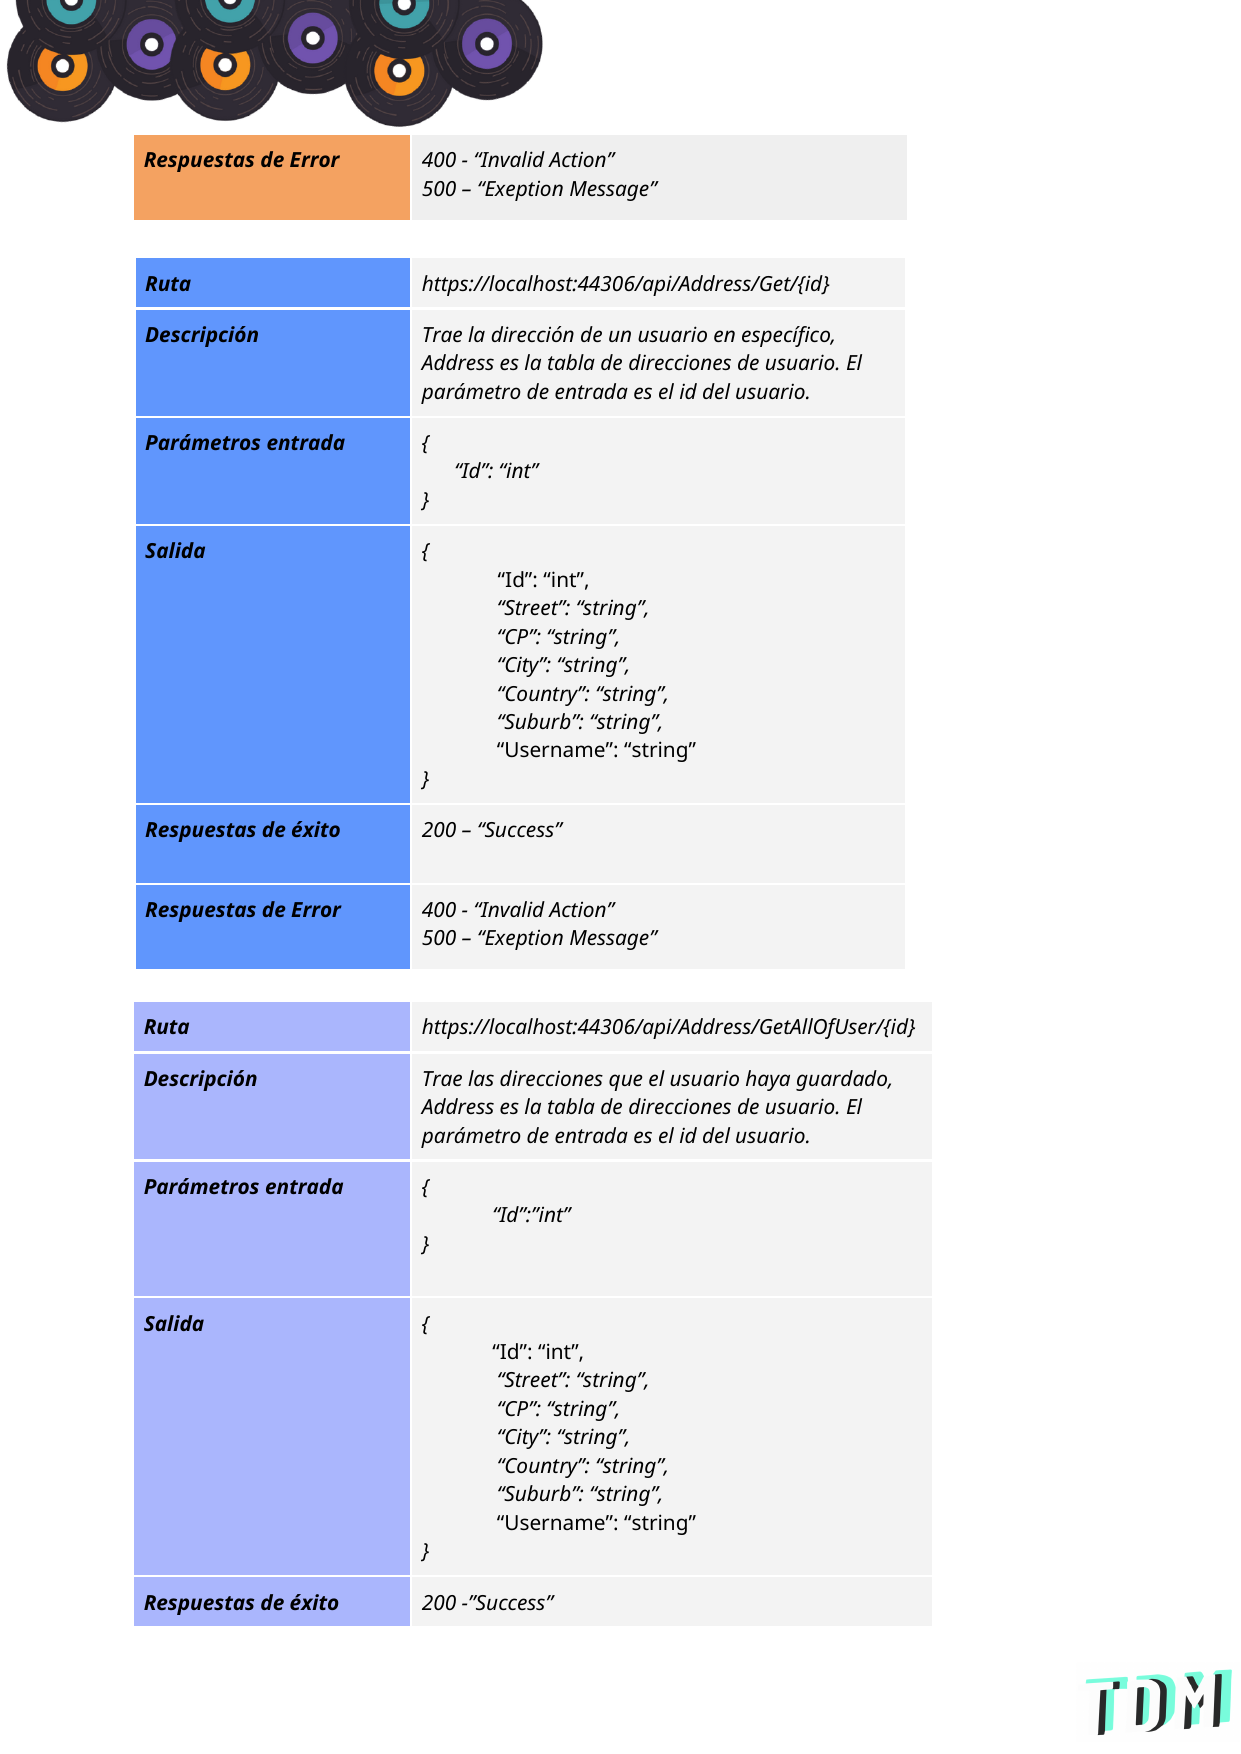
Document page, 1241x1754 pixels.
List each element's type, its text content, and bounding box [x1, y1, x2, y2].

table_cell 200 -”Success” [412, 1577, 932, 1626]
table_cell Descripción [134, 1054, 410, 1159]
table_cell Respuestas de éxito [134, 1577, 410, 1626]
table_cell 200 – “Success” [412, 805, 905, 883]
table_cell Respuestas de éxito [136, 805, 410, 883]
table_cell 400 - “Invalid Action” 500 – “Exeption Message” [412, 135, 907, 220]
table_cell Parámetros entrada [136, 418, 410, 524]
picture [1076, 1662, 1241, 1742]
table_cell Trae la dirección de un usuario en específico, Address es la tabla de direcciones de usuario. El parámetro de entrada es el id del usuario. [412, 310, 905, 416]
picture [0, 0, 547, 130]
table_cell Salida [136, 526, 410, 803]
table_cell Trae las direcciones que el usuario haya guardado, Address es la tabla de direcciones de usuario. El parámetro de entrada es el id del usuario. [412, 1054, 932, 1159]
table_cell Respuestas de Error [136, 885, 410, 969]
table_header Ruta [136, 258, 410, 307]
table_cell Parámetros entrada [134, 1162, 410, 1296]
table_cell Descripción [136, 310, 410, 416]
table_cell { “Id”: “int” } [412, 418, 905, 524]
table_cell { “Id”:”int” } [412, 1162, 932, 1296]
table_cell Salida [134, 1298, 410, 1575]
table_header https://localhost:44306/api/Address/GetAllOfUser/{id} [412, 1002, 932, 1051]
table_cell { “Id”: “int”, “Street”: “string”, “CP”: “string”, “City”: “string”, “Country”: “string”, “Suburb”: “string”, “Username”: “string” } [412, 526, 905, 803]
table_cell 400 - “Invalid Action” 500 – “Exeption Message” [412, 885, 905, 969]
table_header https://localhost:44306/api/Address/Get/{id} [412, 258, 905, 307]
table_cell Respuestas de Error [134, 135, 410, 220]
table_cell { “Id”: “int”, “Street”: “string”, “CP”: “string”, “City”: “string”, “Country”: “string”, “Suburb”: “string”, “Username”: “string” } [412, 1298, 932, 1575]
table_header Ruta [134, 1002, 410, 1051]
